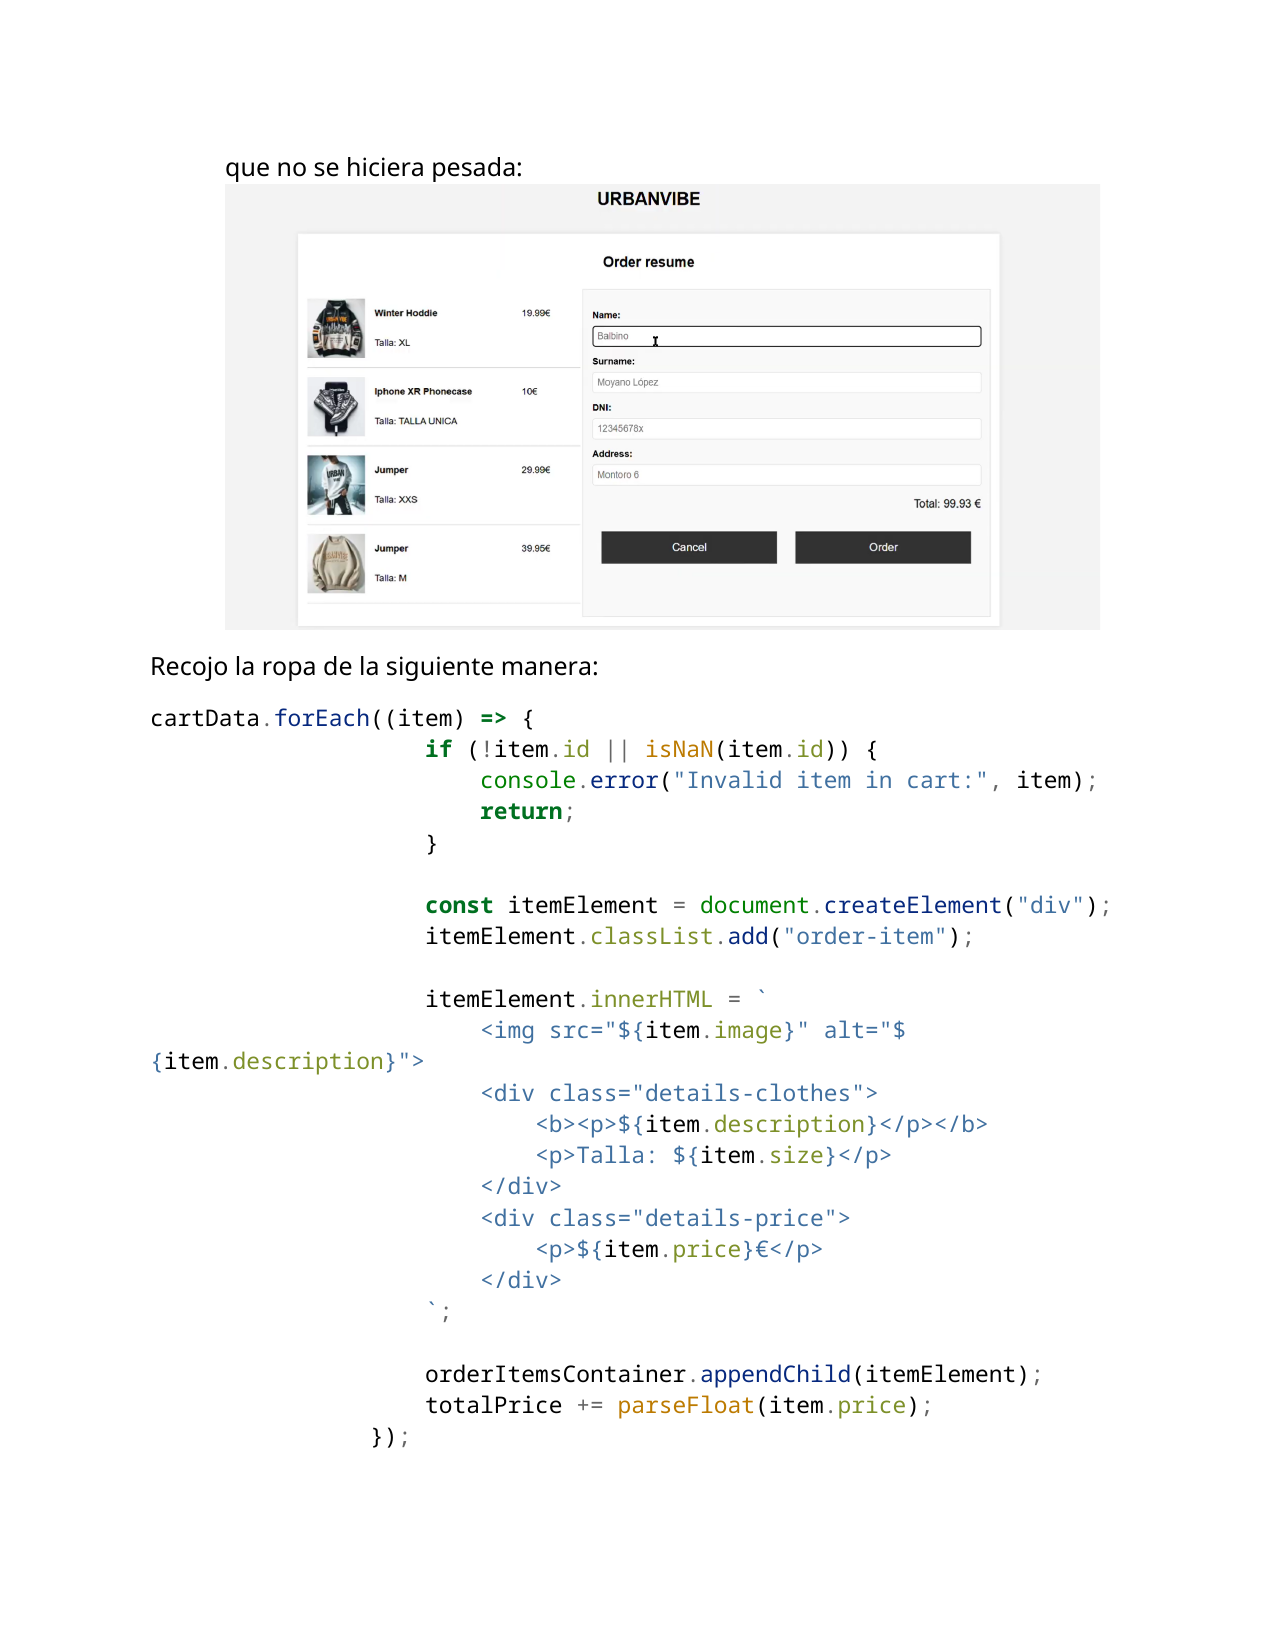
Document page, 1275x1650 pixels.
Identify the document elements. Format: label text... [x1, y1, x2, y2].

text cartData.forEach((item) => { if (!item.id || isNaN(item.id)) { console.error("Invalid item in cart:", item); return; } const itemElement = document.createElement("div"); itemElement.classList.add("order-item"); itemElement.innerHTML = ` <img src="${item.image}" alt="${item.description}"> <div class="details-clothes"> <b><p>${item.description}</p></b> <p>Talla: ${item.size}</p> </div> <div class="details-price"> <p>${item.price}€</p> </div> `; orderItemsContainer.appendChild(itemElement); totalPrice += parseFloat(item.price); }); [150, 702, 1125, 1452]
text Recojo la ropa de la siguiente manera: [150, 649, 1125, 683]
picture [225, 184, 1100, 630]
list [187, 150, 1125, 630]
